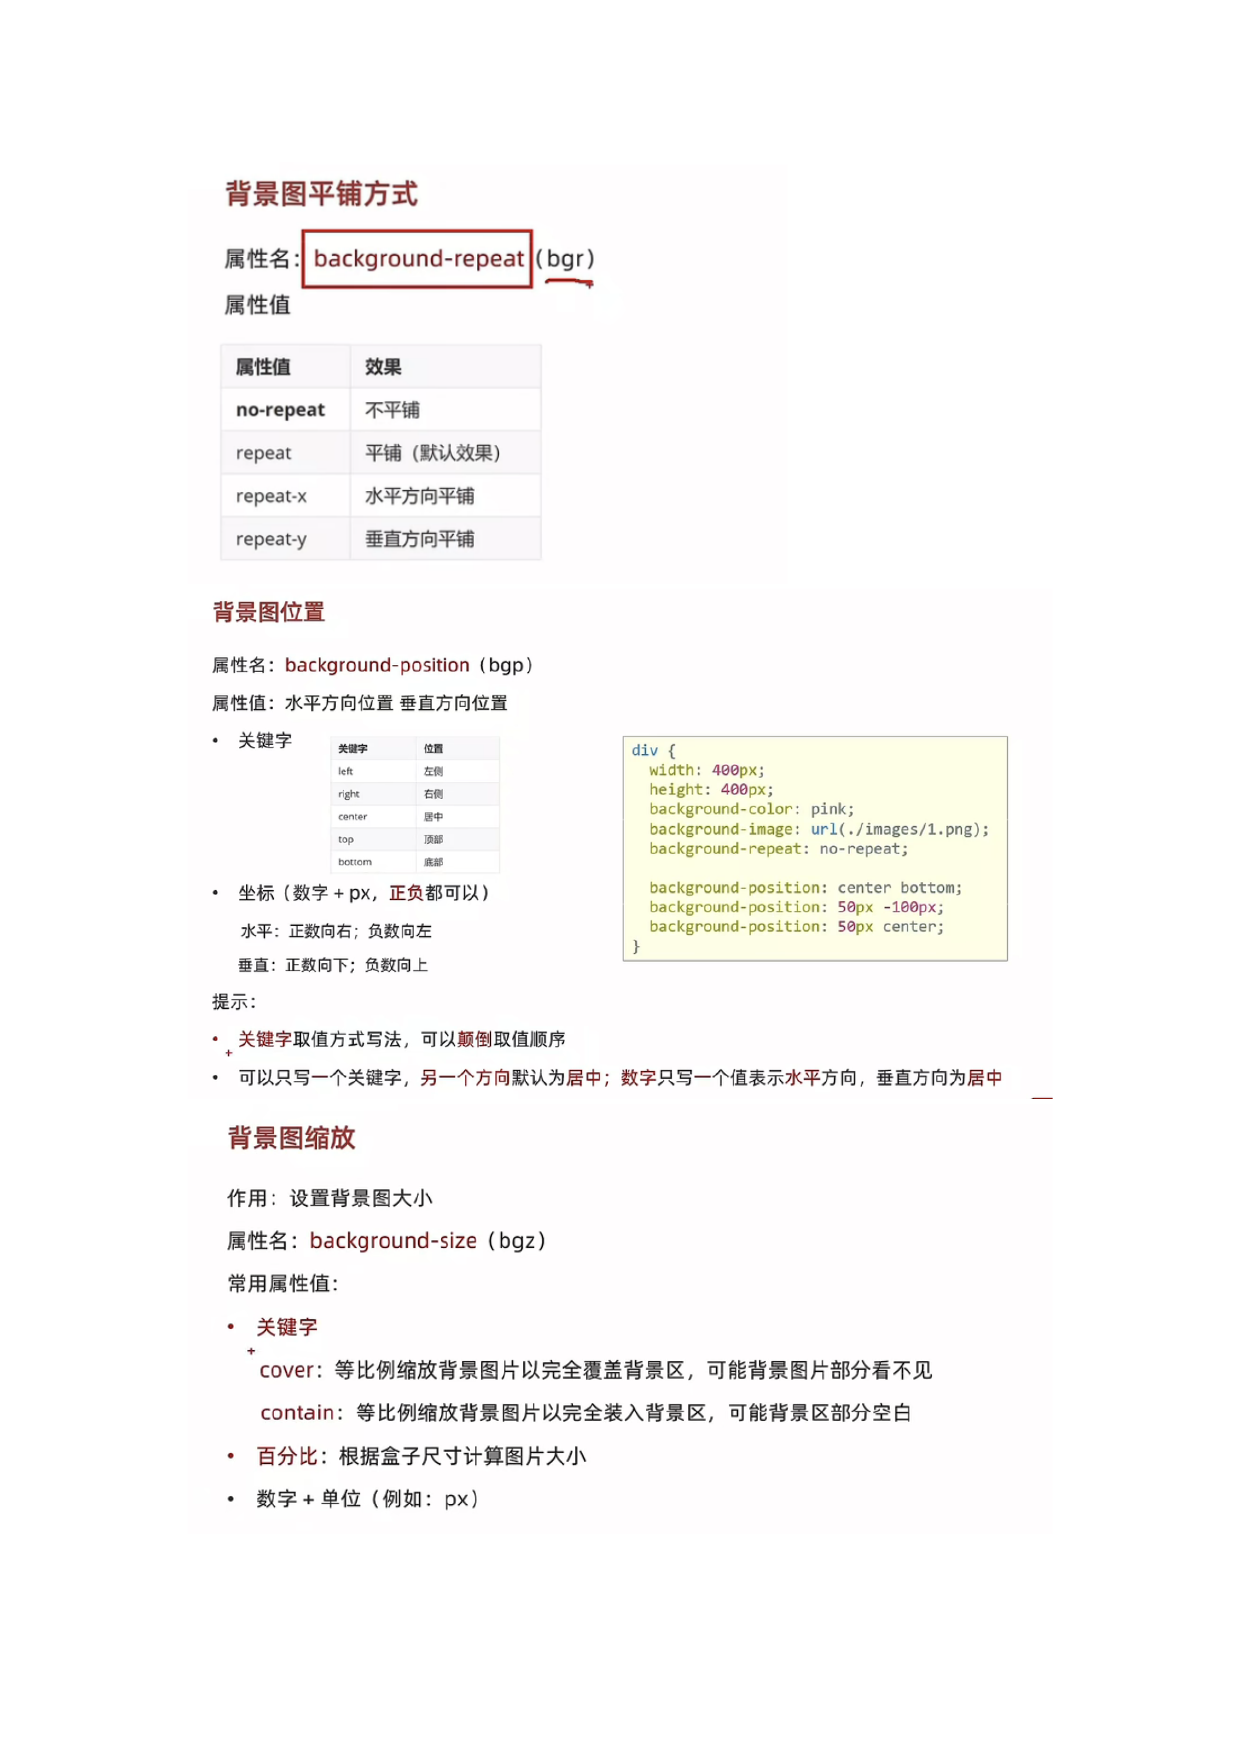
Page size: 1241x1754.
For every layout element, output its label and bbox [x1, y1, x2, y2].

picture [187, 162, 1053, 1099]
picture [187, 1104, 1053, 1534]
